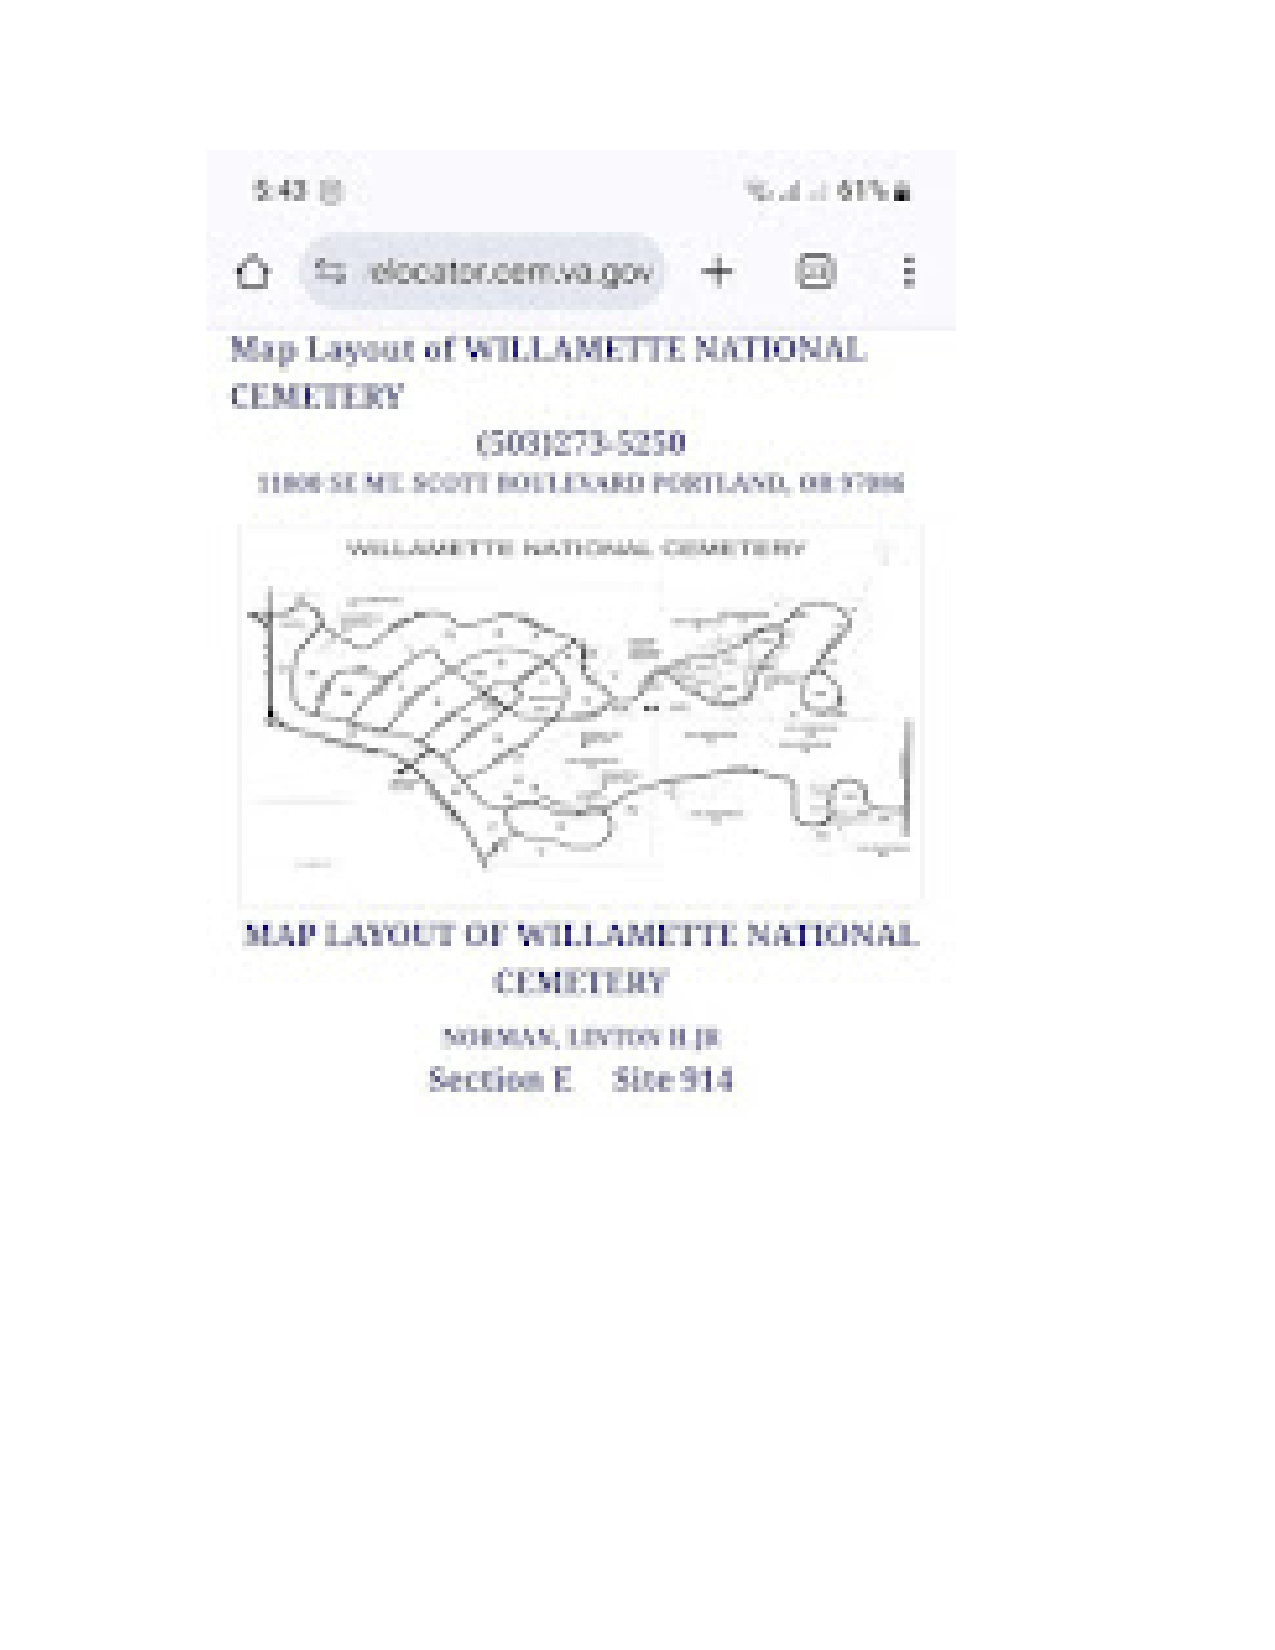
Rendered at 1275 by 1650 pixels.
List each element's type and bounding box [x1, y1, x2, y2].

picture [206, 150, 957, 1501]
